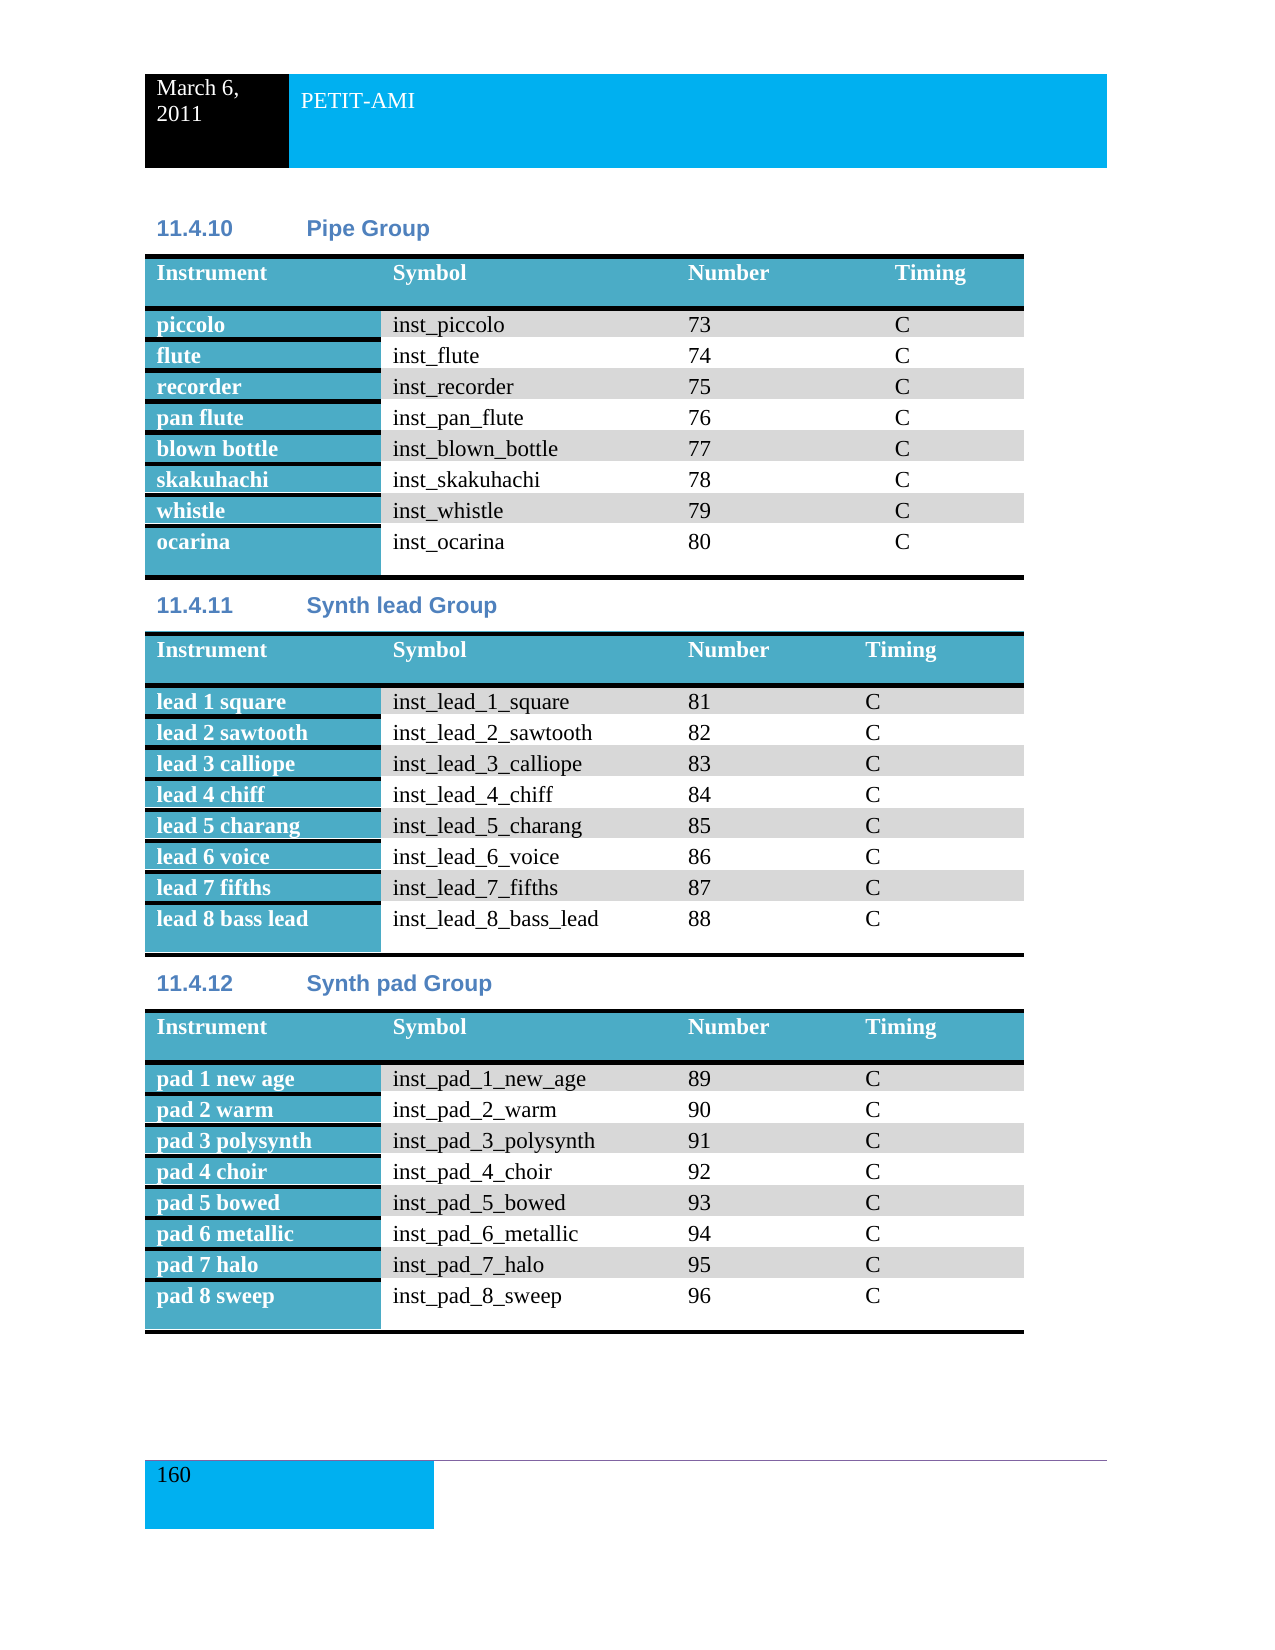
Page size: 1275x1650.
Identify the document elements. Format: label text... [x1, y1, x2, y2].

subtitle Pipe Group [156, 215, 1118, 242]
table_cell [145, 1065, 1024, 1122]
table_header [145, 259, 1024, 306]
subtitle Synth lead Group [156, 592, 1118, 619]
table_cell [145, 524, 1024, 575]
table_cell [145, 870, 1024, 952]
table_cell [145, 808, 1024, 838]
subtitle Synth pad Group [156, 969, 1118, 996]
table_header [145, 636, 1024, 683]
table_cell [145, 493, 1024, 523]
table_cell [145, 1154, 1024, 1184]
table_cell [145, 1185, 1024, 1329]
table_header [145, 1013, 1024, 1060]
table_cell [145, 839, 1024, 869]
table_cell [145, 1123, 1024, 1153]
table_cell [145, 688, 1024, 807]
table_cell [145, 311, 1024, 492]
